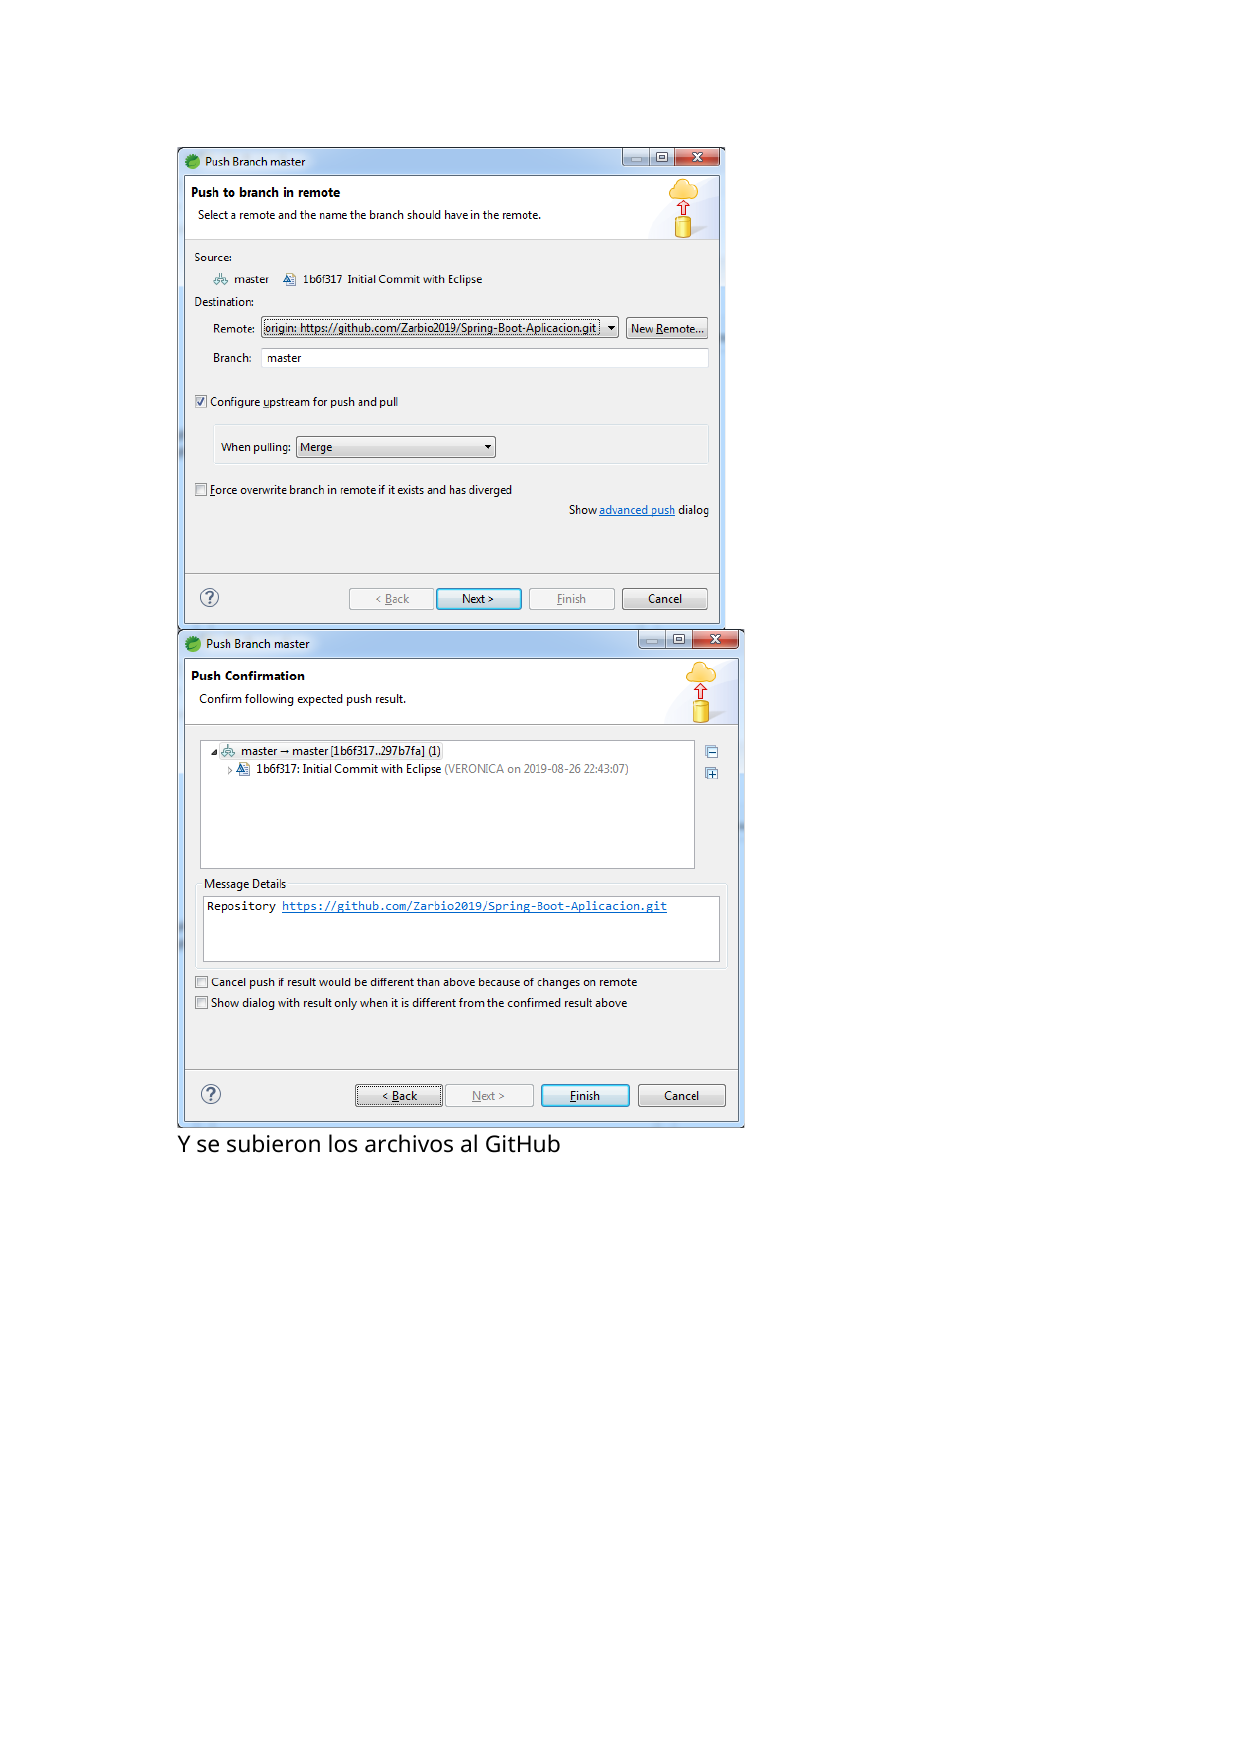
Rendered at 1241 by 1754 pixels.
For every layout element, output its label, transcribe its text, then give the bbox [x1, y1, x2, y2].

picture [177, 147, 745, 1128]
list Y se subieron los archivos al GitHub [177, 1128, 1063, 1159]
